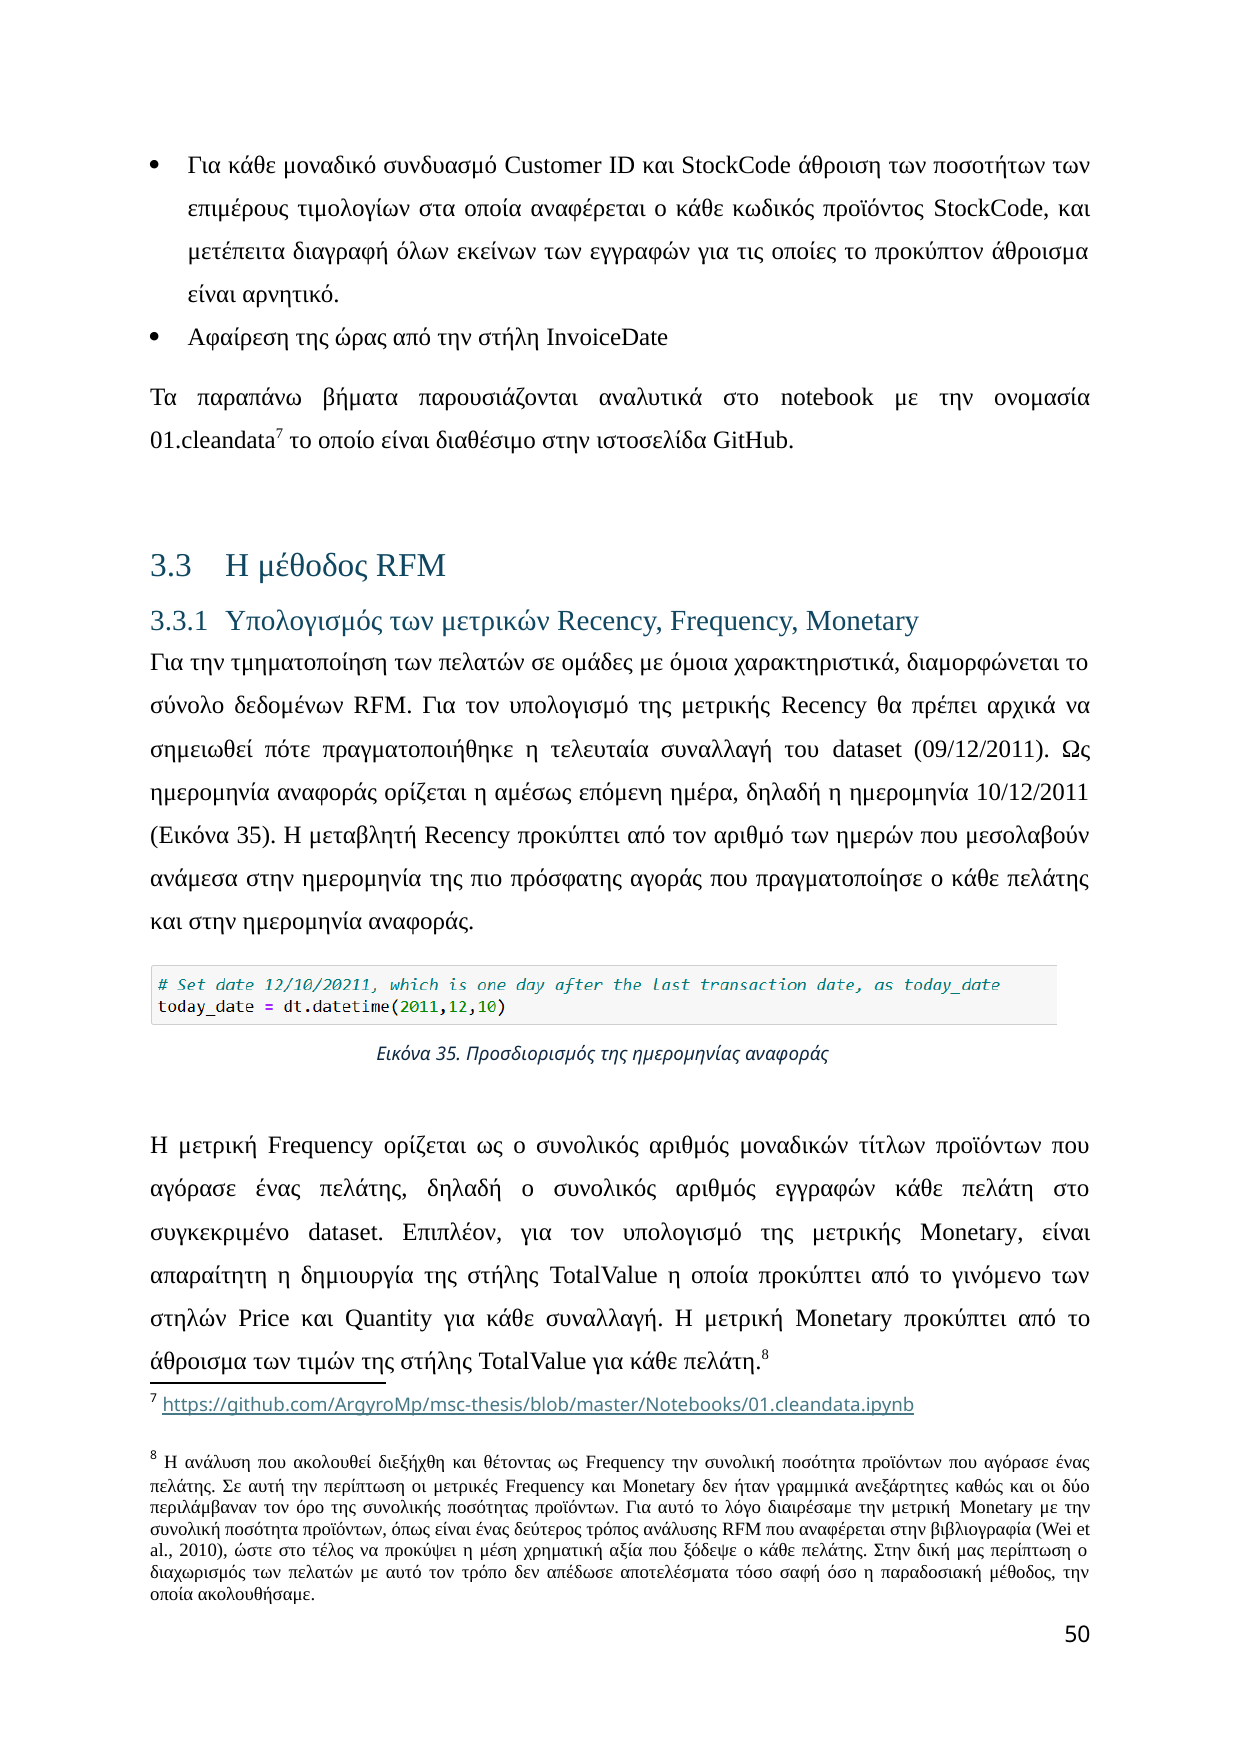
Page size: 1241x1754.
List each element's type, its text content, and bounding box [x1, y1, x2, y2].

text Τα παραπάνω βήματα παρουσιάζονται αναλυτικά στο notebook με την ονομασία 01.cleandata το οποίο είναι διαθέσιμο στην ιστοσελίδα GitHub. [150, 382, 1090, 454]
text Για την τμηματοποίηση των πελατών σε ομάδες με όμοια χαρακτηριστικά, διαμορφώνεται το σύνολο δεδομένων RFM. Για τον υπολογισμό της μετρικής Recency θα πρέπει αρχικά να σημειωθεί πότε πραγματοποιήθηκε η τελευταία συναλλαγή του dataset (09/12/2011). Ως ημερομηνία αναφοράς ορίζεται η αμέσως επόμενη ημέρα, δηλαδή η ημερομηνία 10/12/2011 (Εικόνα 35). Η μεταβλητή Recency προκύπτει από τον αριθμό των ημερών που μεσολαβούν ανάμεσα στην ημερομηνία της πιο πρόσφατης αγοράς που πραγματοποίησε ο κάθε πελάτης και στην ημερομηνία αναφοράς. [150, 647, 1090, 935]
list Για κάθε μοναδικό συνδυασμό Customer ID και StockCode άθροιση των ποσοτήτων των επιμέρους τιμολογίων στα οποία αναφέρεται ο κάθε κωδικός προϊόντος StockCode, και μετέπειτα διαγραφή όλων εκείνων των εγγραφών για τις οποίες το προκύπτον άθροισμα είναι αρνητικό. [150, 150, 1090, 308]
list Αφαίρεση της ώρας από την στήλη InvoiceDate [150, 322, 1090, 351]
subtitle Η μέθοδος RFM [150, 545, 1090, 583]
picture [149, 962, 1057, 1031]
text Η μετρική Frequency ορίζεται ως ο συνολικός αριθμός μοναδικών τίτλων προϊόντων που αγόρασε ένας πελάτης, δηλαδή ο συνολικός αριθμός εγγραφών κάθε πελάτη στο συγκεκριμένο dataset. Επιπλέον, για τον υπολογισμό της μετρικής Monetary, είναι απαραίτητη η δημιουργία της στήλης TotalValue η οποία προκύπτει από το γινόμενο των στηλών Price και Quantity για κάθε συναλλαγή. Η μετρική Monetary προκύπτει από το άθροισμα των τιμών της στήλης TotalValue για κάθε πελάτη. [150, 966, 1090, 1375]
subtitle Υπολογισμός των μετρικών Recency, Frequency, Monetary [150, 603, 1090, 637]
